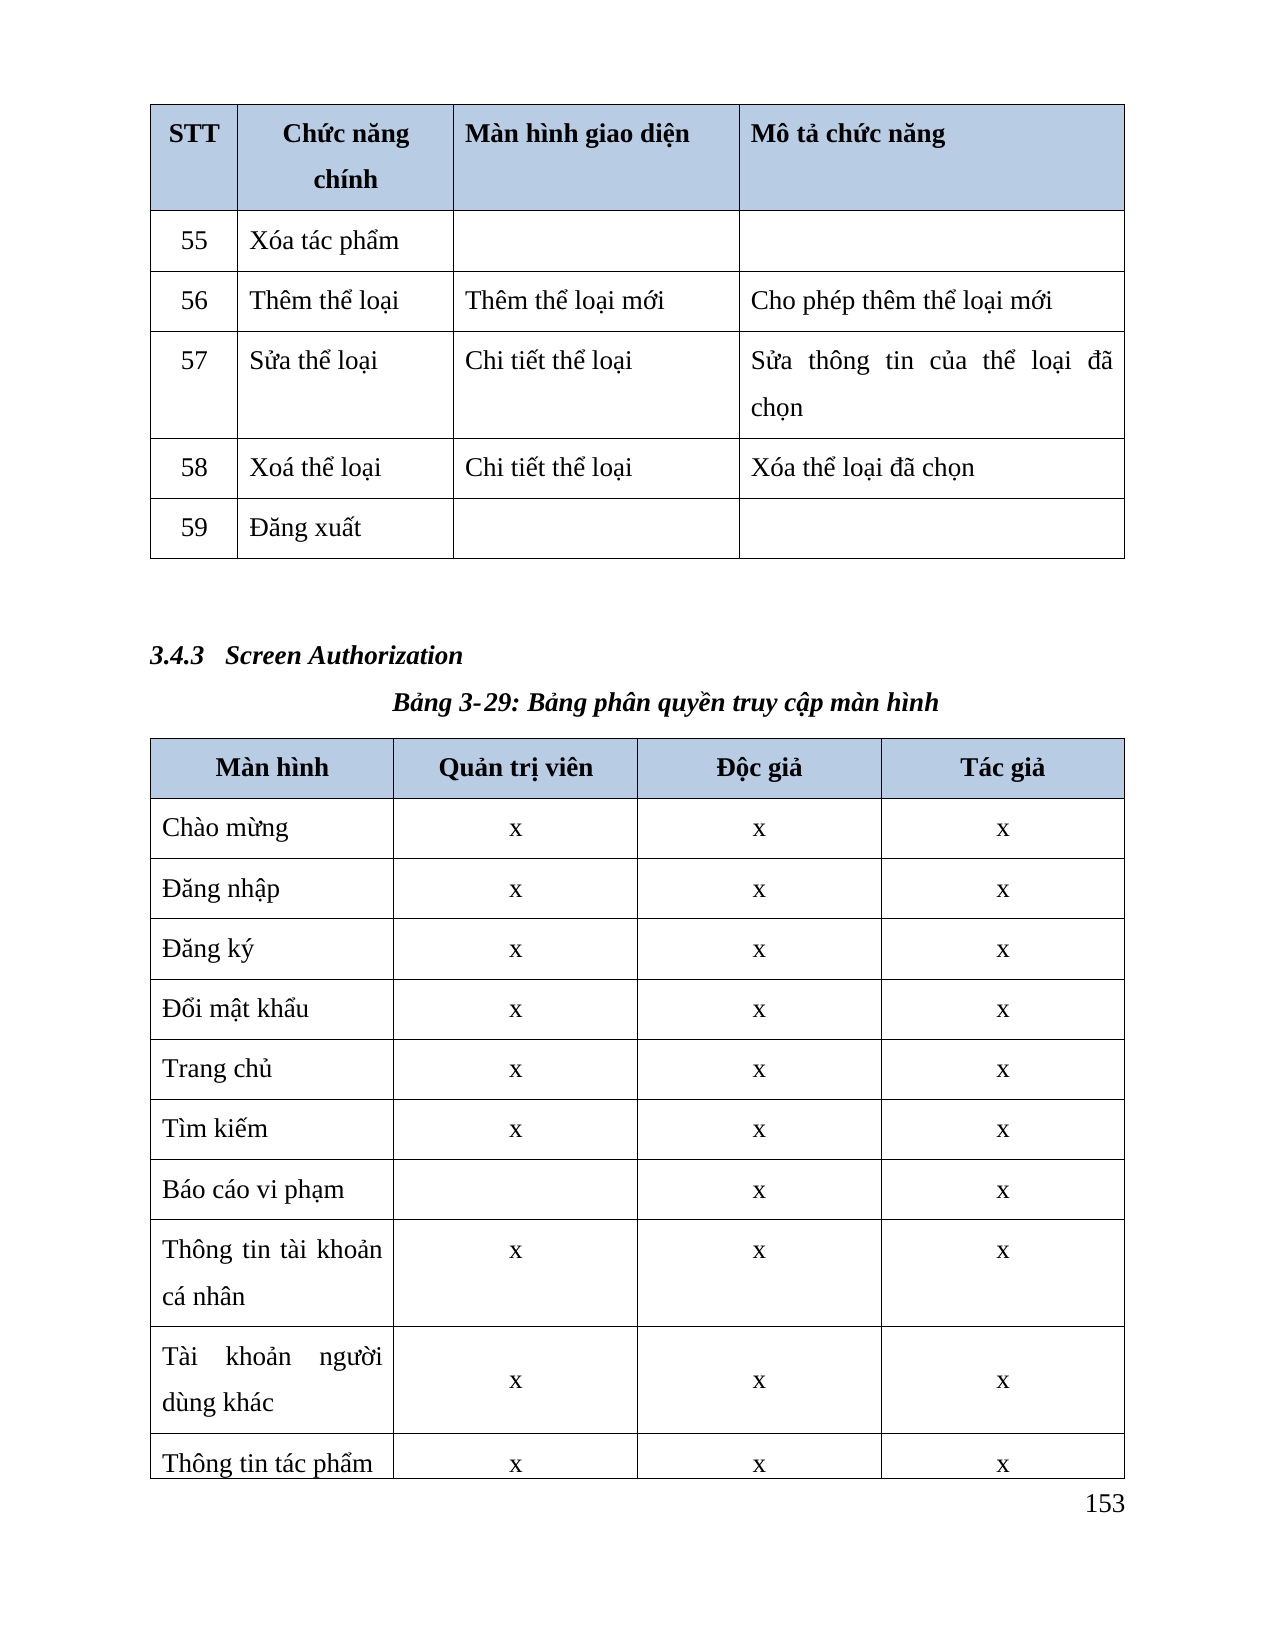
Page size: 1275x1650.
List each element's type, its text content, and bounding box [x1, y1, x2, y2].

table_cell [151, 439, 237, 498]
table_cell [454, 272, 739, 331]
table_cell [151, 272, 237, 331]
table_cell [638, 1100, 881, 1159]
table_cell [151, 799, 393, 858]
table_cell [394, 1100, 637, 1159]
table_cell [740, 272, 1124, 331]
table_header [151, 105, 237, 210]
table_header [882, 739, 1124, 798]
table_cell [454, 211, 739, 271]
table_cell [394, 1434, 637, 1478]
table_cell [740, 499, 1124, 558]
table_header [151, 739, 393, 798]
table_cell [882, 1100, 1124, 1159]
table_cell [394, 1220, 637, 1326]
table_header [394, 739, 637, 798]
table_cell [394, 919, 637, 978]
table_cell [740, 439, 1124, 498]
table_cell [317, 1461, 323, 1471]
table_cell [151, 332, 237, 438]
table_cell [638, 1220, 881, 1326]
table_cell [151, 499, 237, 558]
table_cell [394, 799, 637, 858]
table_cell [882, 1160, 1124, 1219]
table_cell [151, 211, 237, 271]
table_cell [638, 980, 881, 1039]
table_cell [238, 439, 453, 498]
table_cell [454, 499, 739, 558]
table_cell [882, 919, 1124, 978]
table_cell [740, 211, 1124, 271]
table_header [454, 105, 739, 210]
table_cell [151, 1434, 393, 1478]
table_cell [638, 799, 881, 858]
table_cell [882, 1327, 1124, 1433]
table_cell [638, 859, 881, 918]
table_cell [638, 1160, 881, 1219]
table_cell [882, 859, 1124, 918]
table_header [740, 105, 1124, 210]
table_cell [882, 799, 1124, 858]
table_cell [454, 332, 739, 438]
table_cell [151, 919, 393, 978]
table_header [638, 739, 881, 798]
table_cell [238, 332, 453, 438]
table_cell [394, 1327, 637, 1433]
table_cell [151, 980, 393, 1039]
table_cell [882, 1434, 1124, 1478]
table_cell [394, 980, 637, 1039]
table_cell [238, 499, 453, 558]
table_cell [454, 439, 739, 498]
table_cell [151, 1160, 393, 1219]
subtitle Screen Authorization [150, 639, 1125, 670]
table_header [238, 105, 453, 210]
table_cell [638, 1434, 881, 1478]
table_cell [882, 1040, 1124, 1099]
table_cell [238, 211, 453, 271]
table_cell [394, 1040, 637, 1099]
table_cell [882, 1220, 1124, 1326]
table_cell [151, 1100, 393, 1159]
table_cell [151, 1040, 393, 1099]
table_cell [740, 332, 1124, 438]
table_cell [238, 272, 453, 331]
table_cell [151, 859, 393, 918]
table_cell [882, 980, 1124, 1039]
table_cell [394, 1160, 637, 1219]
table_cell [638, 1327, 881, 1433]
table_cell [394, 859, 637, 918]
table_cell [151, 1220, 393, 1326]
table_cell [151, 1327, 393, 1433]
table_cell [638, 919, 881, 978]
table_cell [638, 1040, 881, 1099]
